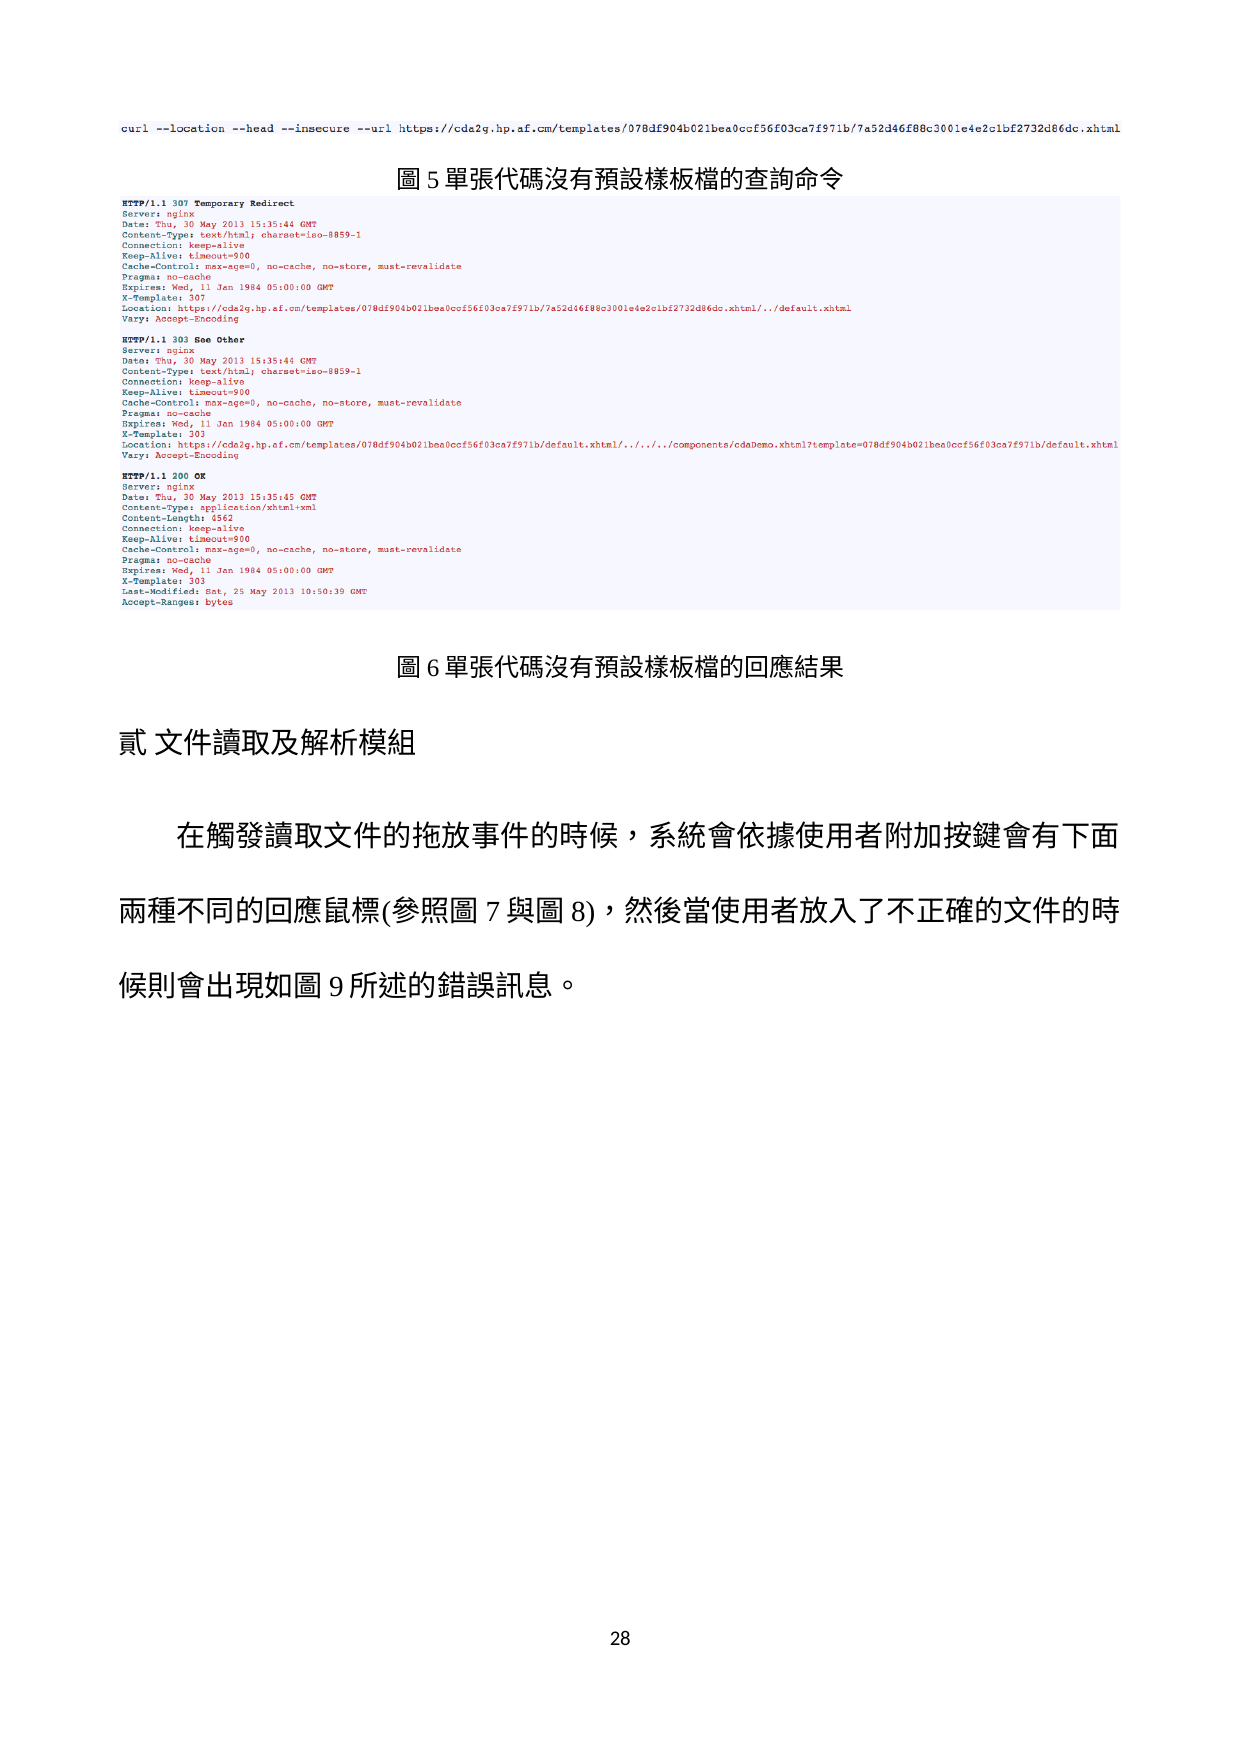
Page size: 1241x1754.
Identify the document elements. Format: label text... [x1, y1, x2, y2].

picture [119, 196, 1121, 610]
text 圖 6單張代碼沒有預設樣板檔的回應結果 [1, 647, 1239, 684]
picture [118, 121, 1122, 134]
text 圖 5單張代碼沒有預設樣板檔的查詢命令 [1, 159, 1239, 197]
subtitle 文件讀取及解析模組 [118, 703, 1122, 778]
text 在觸發讀取文件的拖放事件的時候，系統會依據使用者附加按鍵會有下面兩種不同的回應鼠標(參照圖 7與圖 8)，然後當使用者放入了不正確的文件的時候則會出現如圖 9所述的錯誤訊息。 [118, 797, 1122, 1022]
